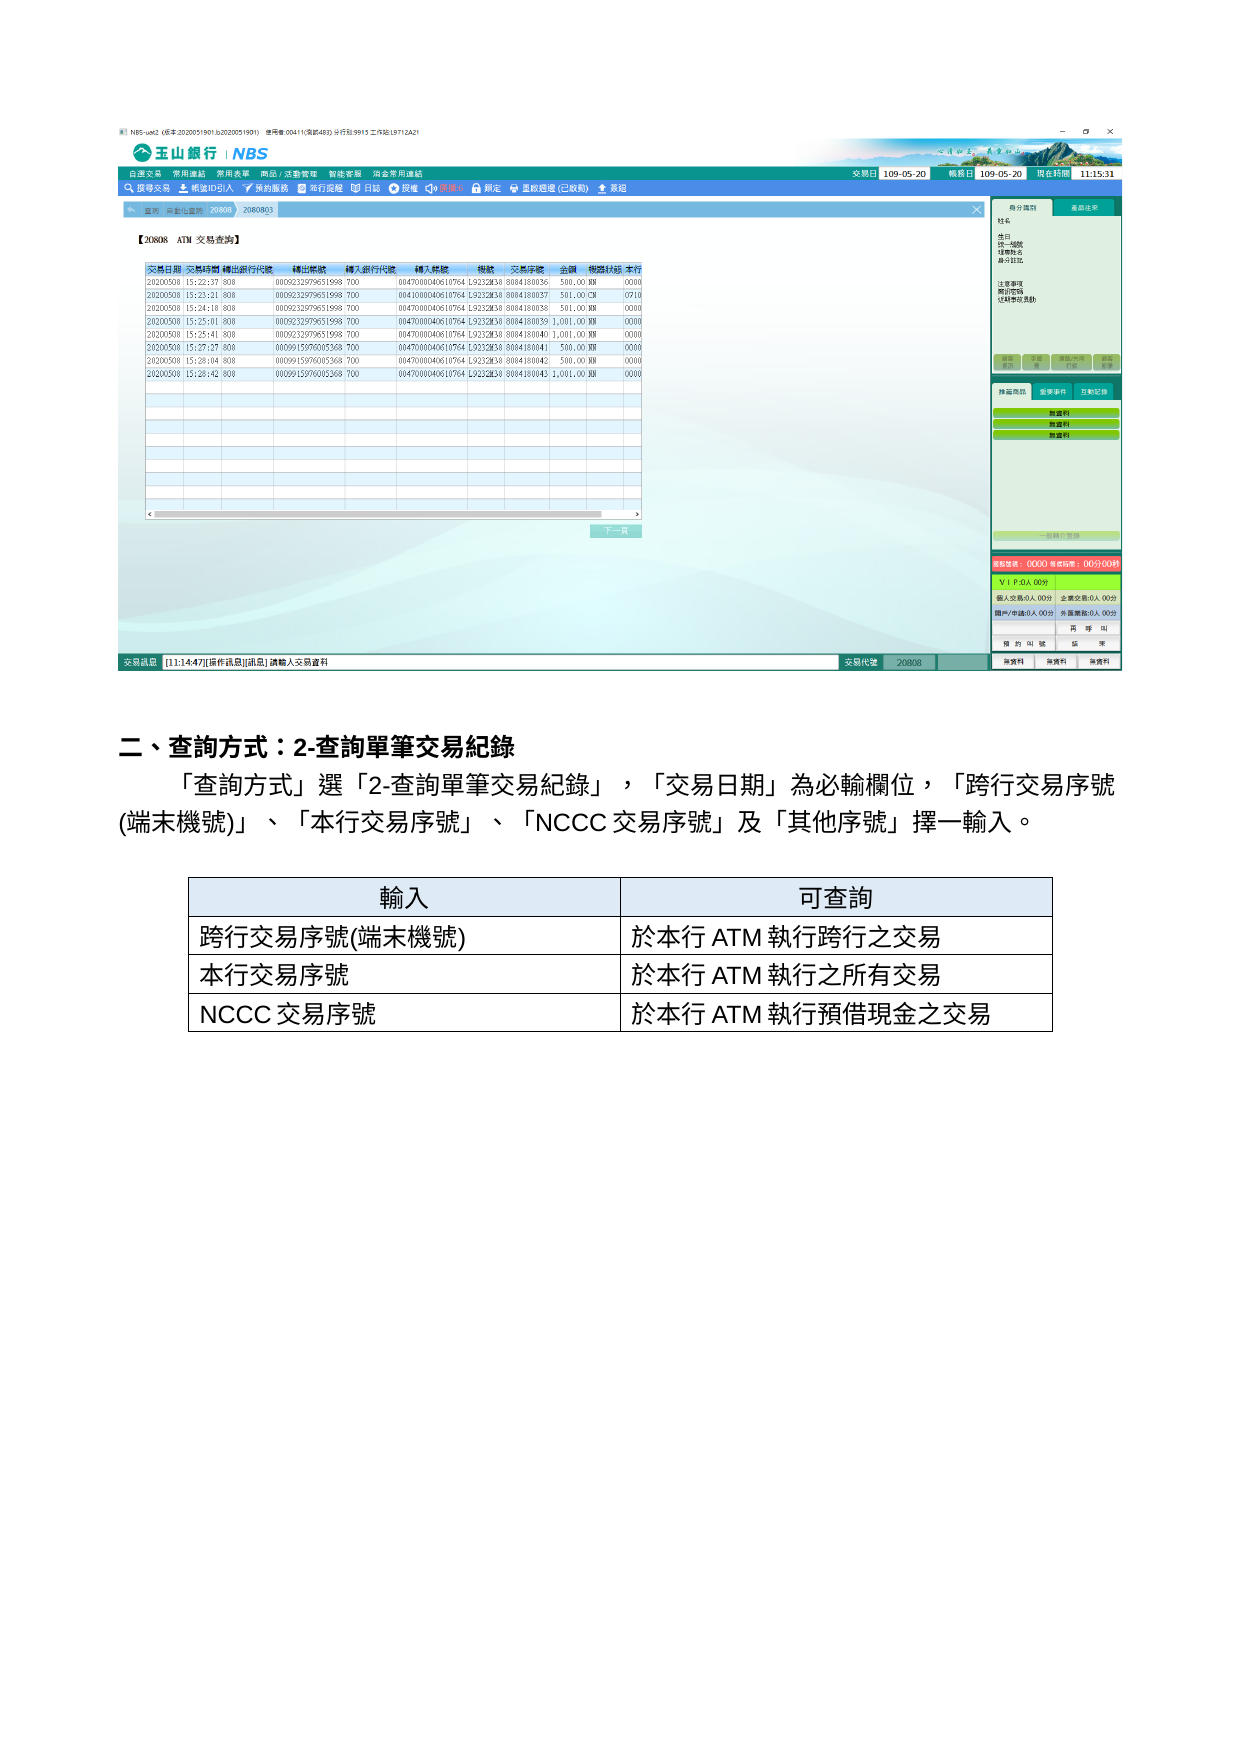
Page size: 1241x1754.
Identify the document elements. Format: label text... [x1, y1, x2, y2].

table_cell 跨行交易序號(端末機號) [189, 917, 620, 954]
text 二、查詢方式：2-查詢單筆交易紀錄 [118, 727, 1122, 764]
table_cell 於本行ATM執行之所有交易 [621, 955, 1052, 993]
picture [118, 127, 1123, 671]
table_cell 本行交易序號 [189, 955, 620, 993]
table_cell 於本行ATM執行跨行之交易 [621, 917, 1052, 954]
table_cell 於本行ATM執行預借現金之交易 [621, 994, 1052, 1031]
text 「查詢方式」選「2-查詢單筆交易紀錄」，「交易日期」為必輸欄位，「跨行交易序號(端末機號)」、「本行交易序號」、「NCCC交易序號」及「其他序號」擇一輸入。 [118, 764, 1122, 839]
table_cell NCCC交易序號 [189, 994, 620, 1031]
table_header 可查詢 [621, 878, 1052, 916]
table_header 輸入 [189, 878, 620, 916]
